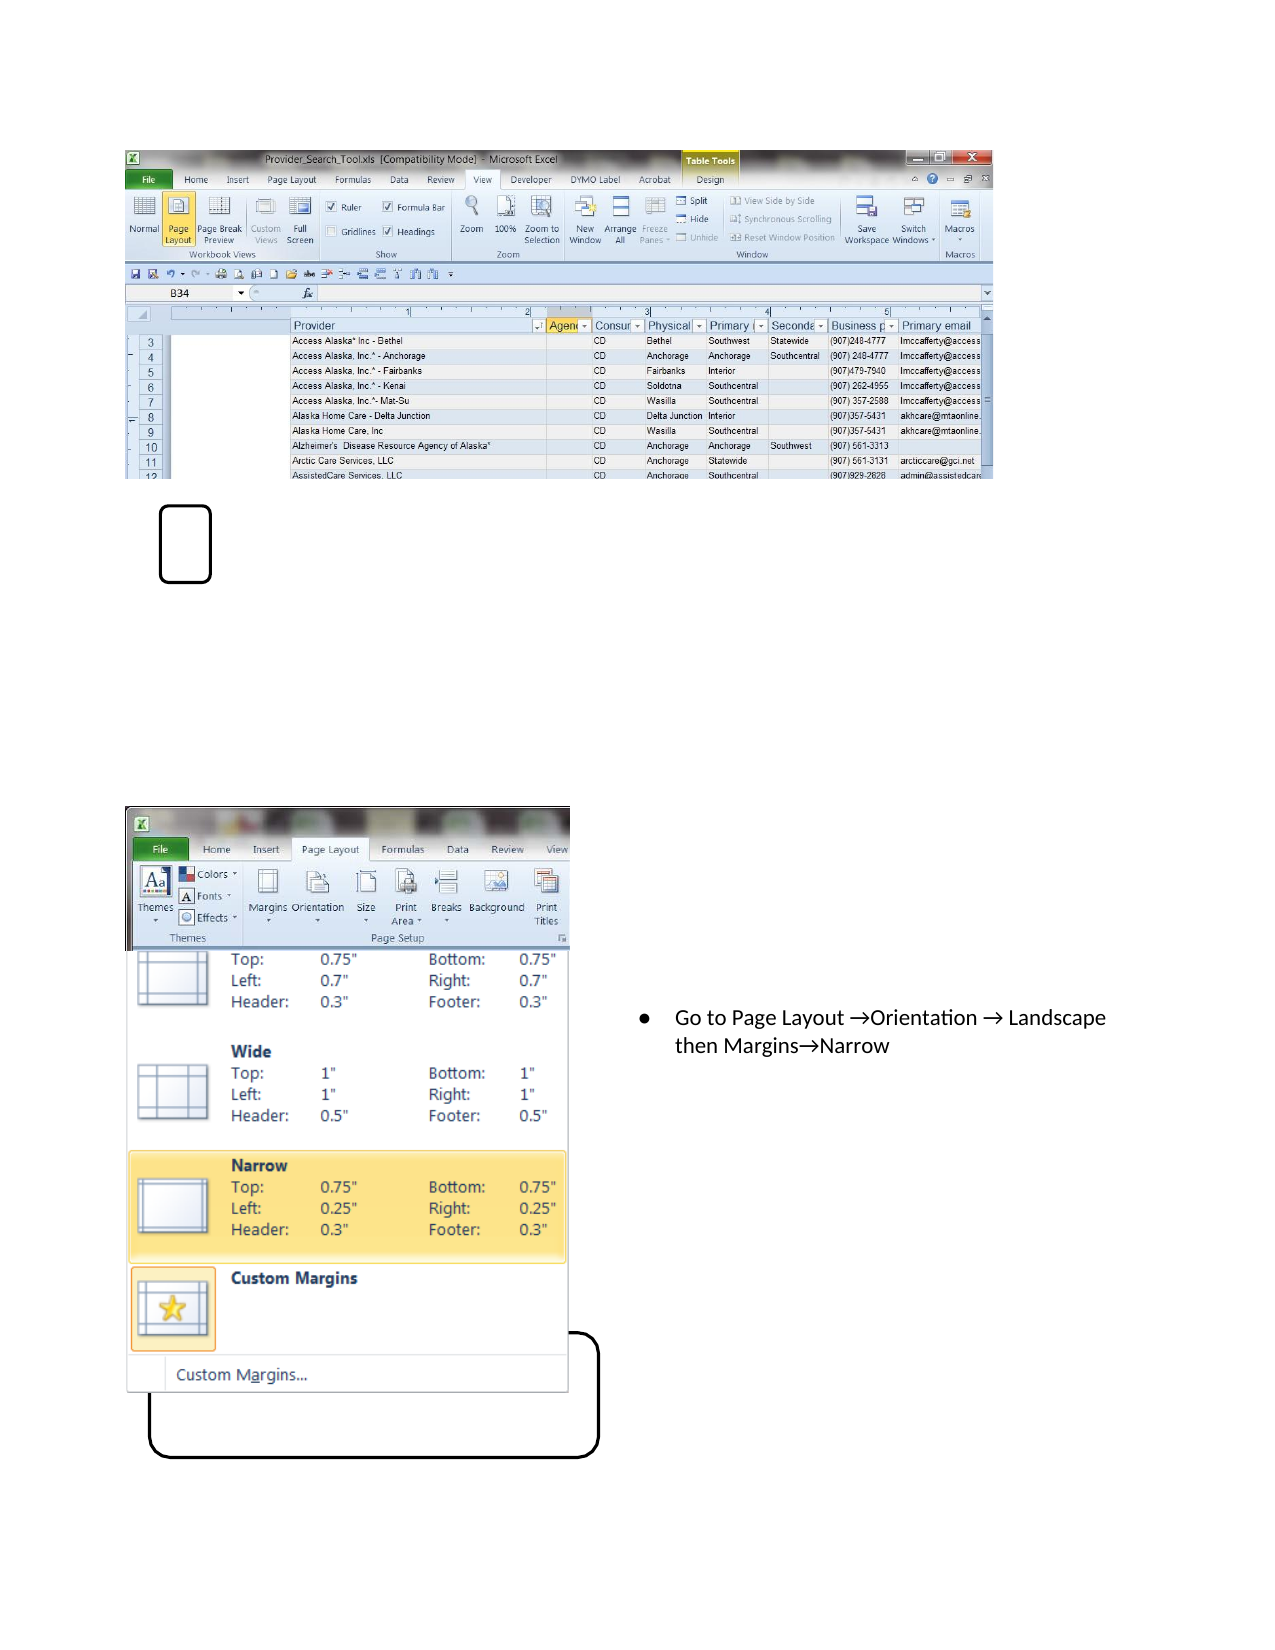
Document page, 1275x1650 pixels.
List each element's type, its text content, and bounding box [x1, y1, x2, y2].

picture [125, 806, 570, 1393]
picture [125, 150, 994, 479]
list Go to Page Layout →Orientation → Landscape then Margins→Narrow [569, 1003, 1139, 1059]
